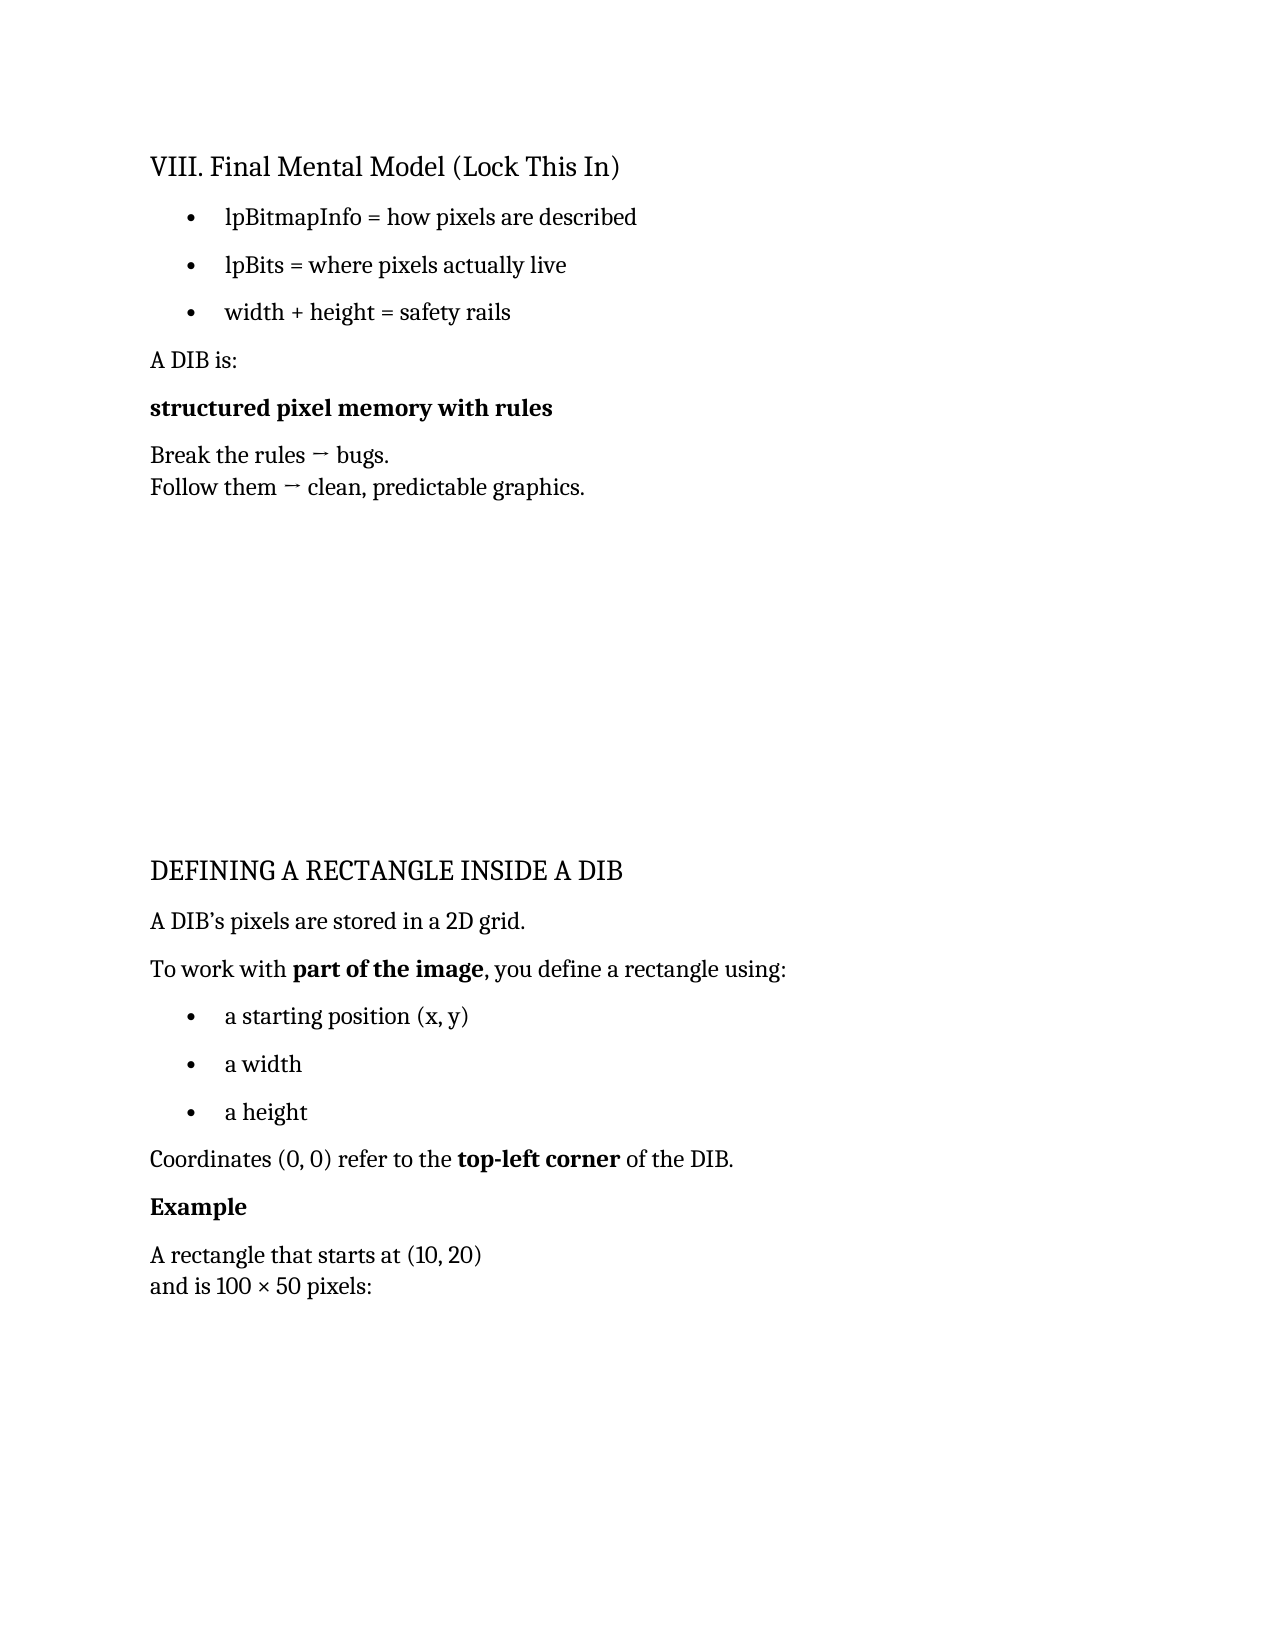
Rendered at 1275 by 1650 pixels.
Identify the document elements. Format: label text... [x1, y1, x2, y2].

list width + height = safety rails [187, 298, 1125, 327]
text Coordinates (0, 0) refer to the top-left corner of the DIB. [150, 1145, 1125, 1174]
text A DIB’s pixels are stored in a 2D grid. [150, 907, 1125, 936]
text Example [150, 1193, 1125, 1222]
list a width [187, 1050, 1125, 1079]
list a starting position (x, y) [187, 1002, 1125, 1031]
list a height [187, 1098, 1125, 1126]
list lpBits = where pixels actually live [187, 251, 1125, 279]
text VIII. Final Mental Model (Lock This In) [150, 150, 1125, 183]
text A rectangle that starts at (10, 20) and is 100 × 50 pixels: [150, 1241, 1125, 1301]
text Break the rules → bugs. Follow them → clean, predictable graphics. [150, 441, 1125, 501]
text A DIB is: [150, 346, 1125, 375]
text DEFINING A RECTANGLE INSIDE A DIB [150, 854, 1125, 888]
text To work with part of the image, you define a rectangle using: [150, 954, 1125, 983]
text structured pixel memory with rules [150, 394, 1125, 422]
list lpBitmapInfo = how pixels are described [187, 203, 1125, 232]
